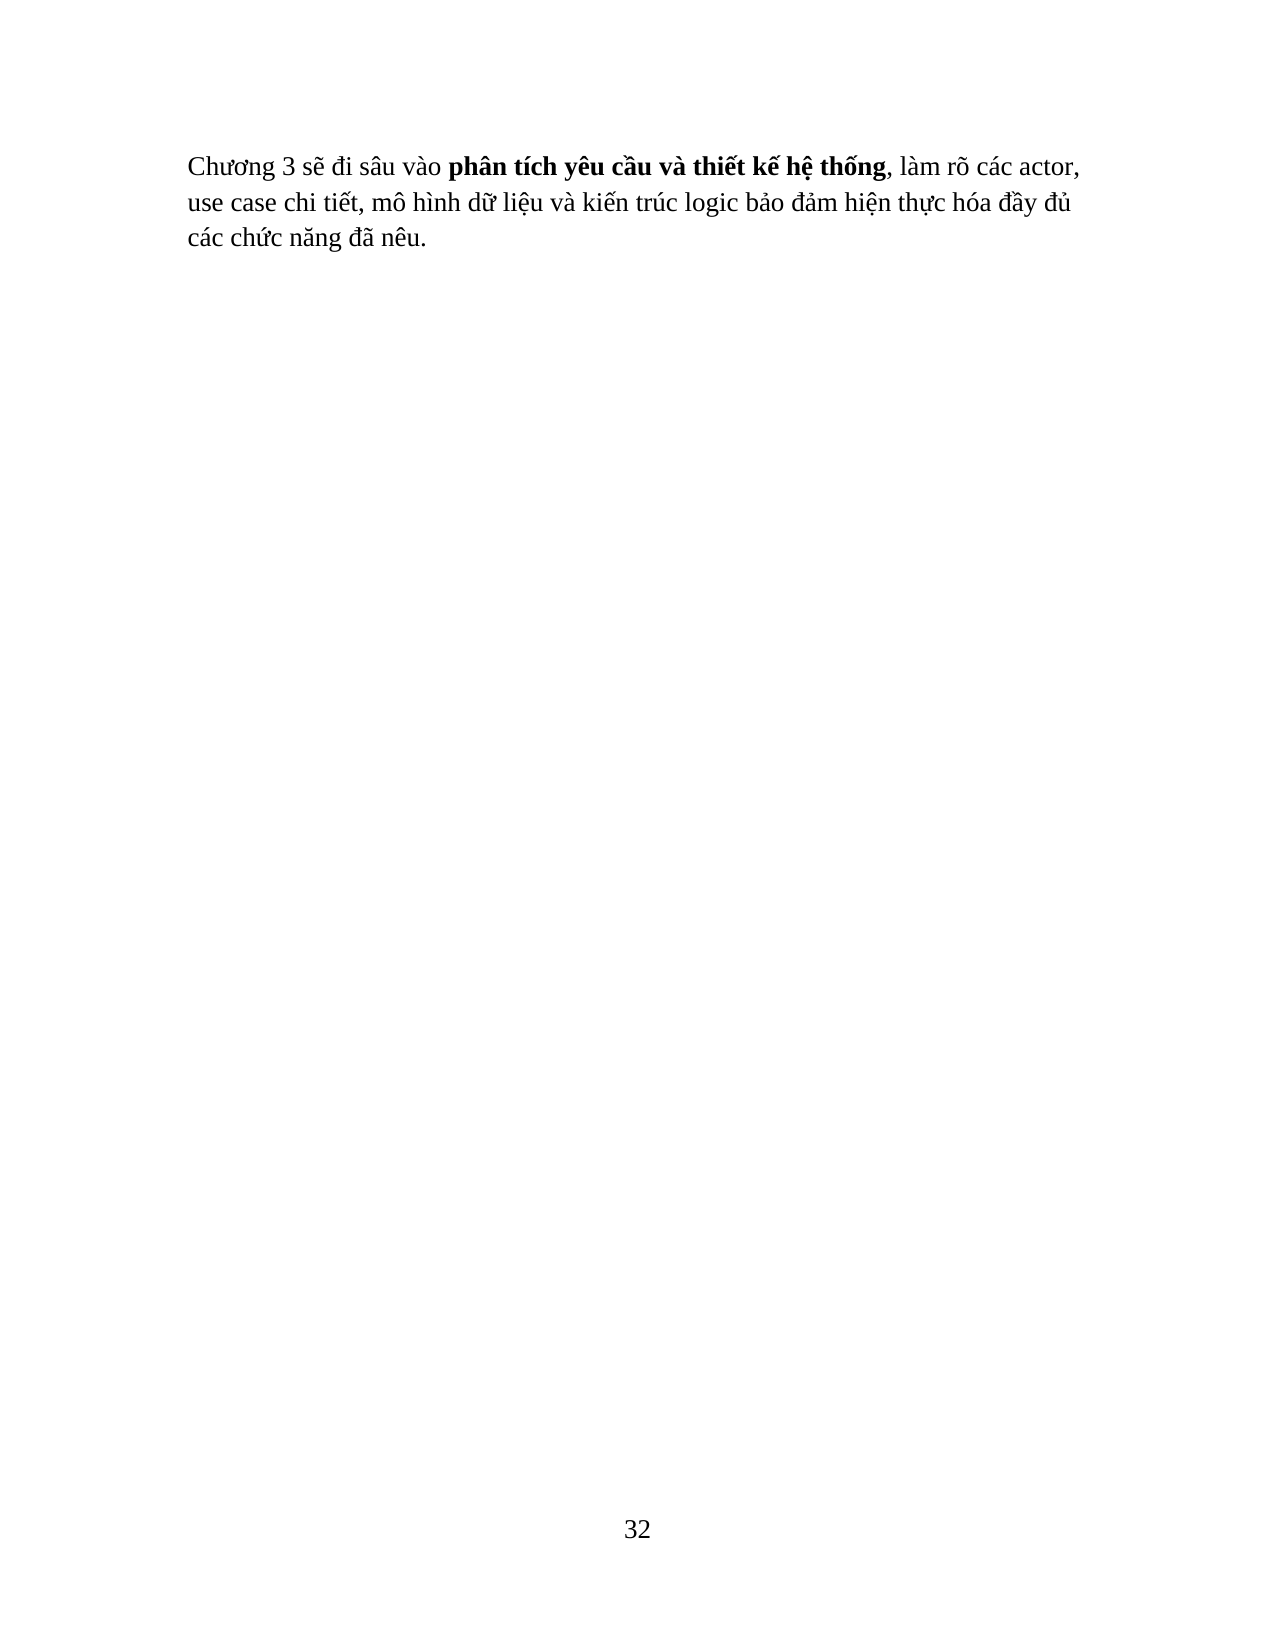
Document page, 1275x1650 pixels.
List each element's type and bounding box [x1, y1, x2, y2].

text [187, 150, 1087, 253]
